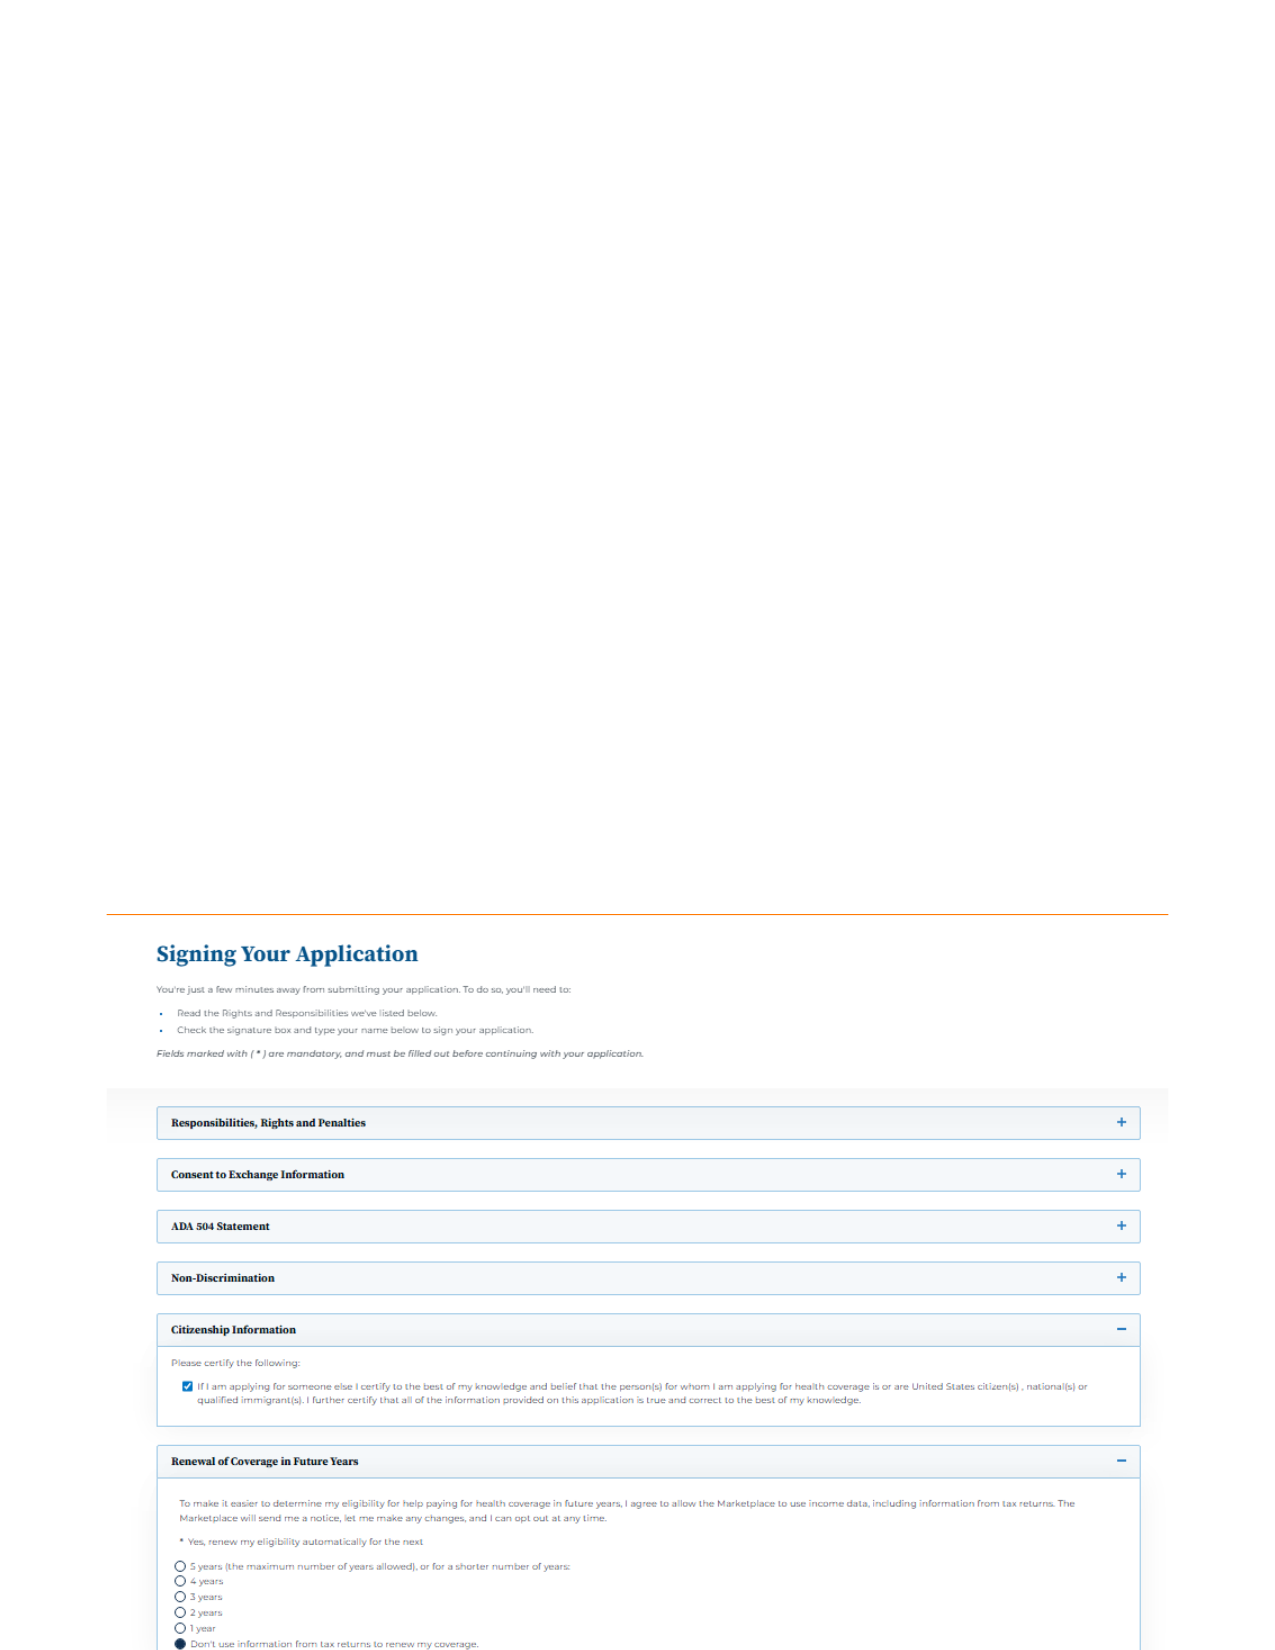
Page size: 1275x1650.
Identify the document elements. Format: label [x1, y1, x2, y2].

picture [106, 914, 1169, 1650]
